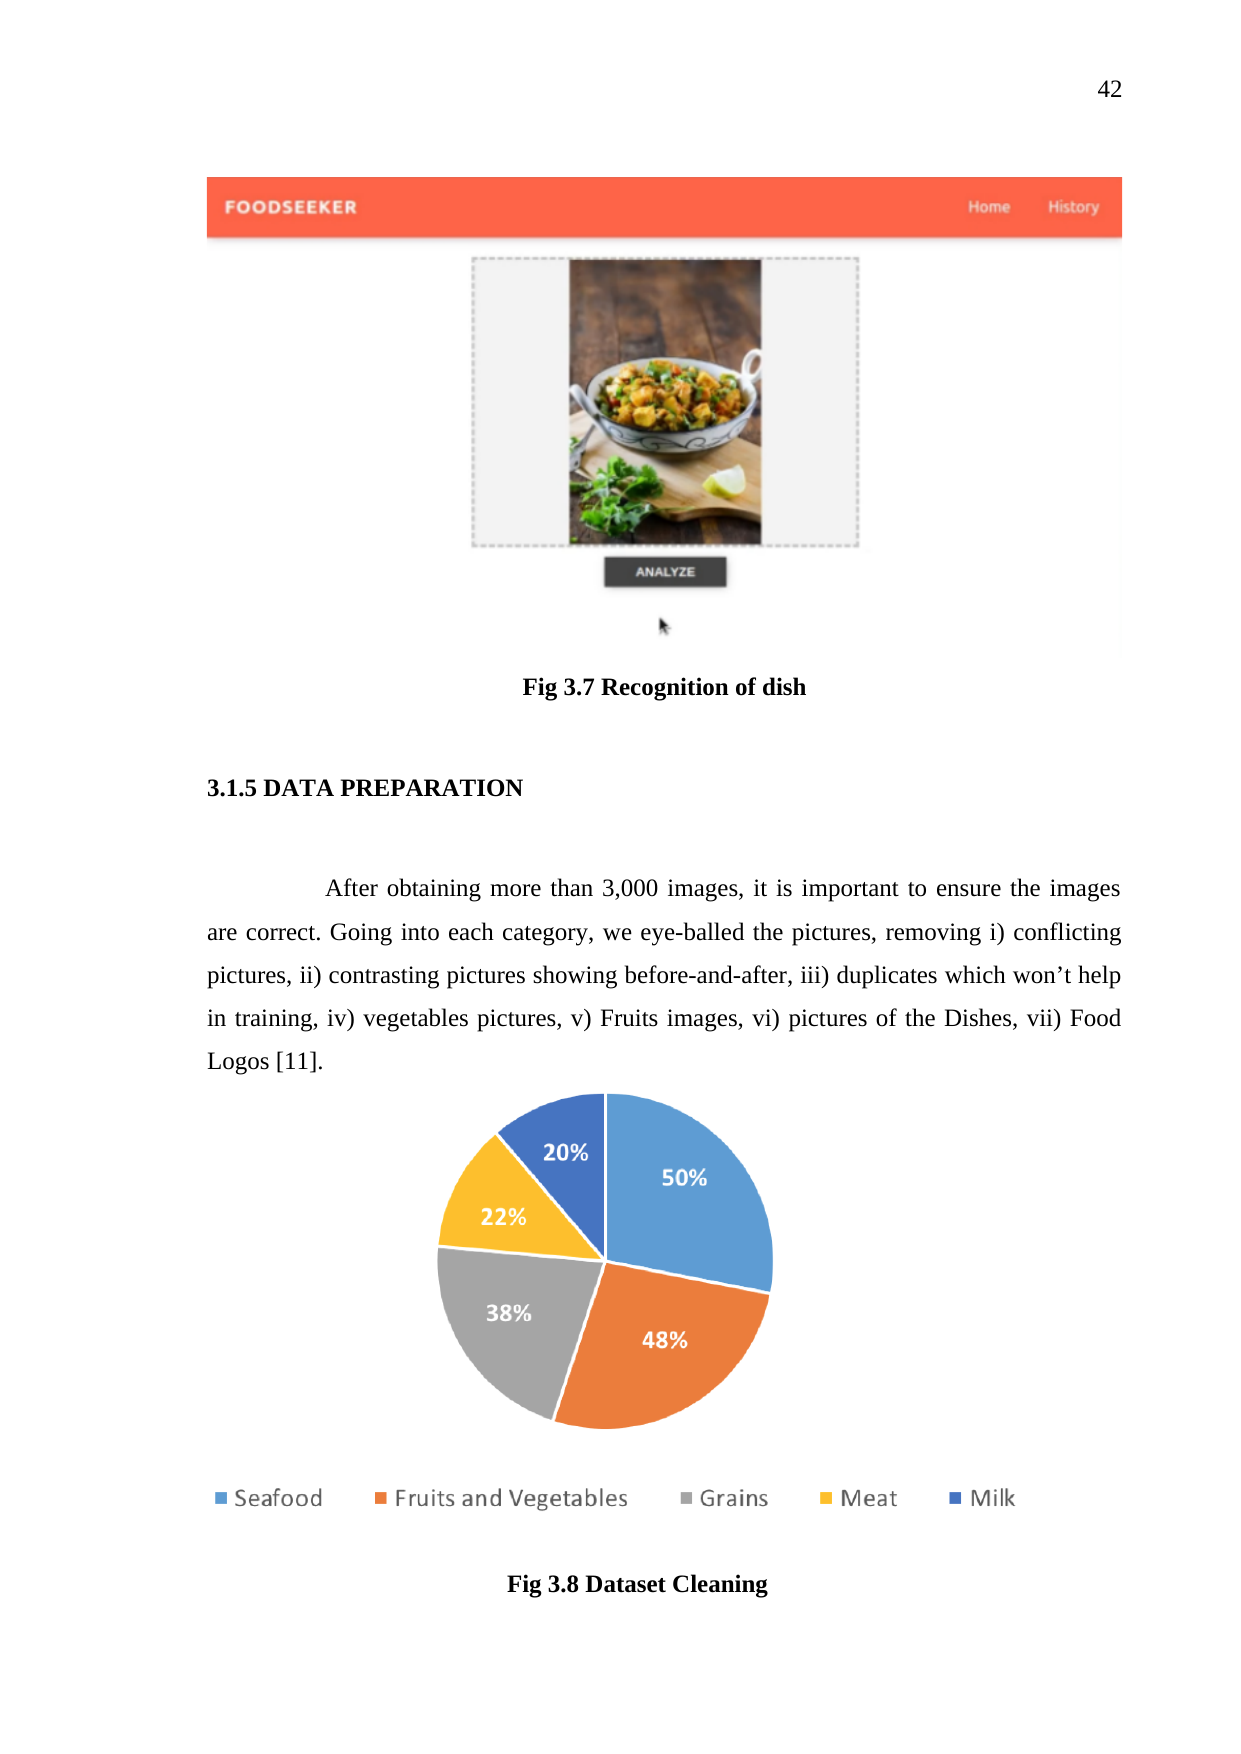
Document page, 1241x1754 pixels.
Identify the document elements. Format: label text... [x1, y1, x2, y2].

text 3.1.5 DATA PREPARATION [207, 773, 1122, 802]
picture [206, 1089, 1021, 1512]
text After obtaining more than 3,000 images, it is important to ensure the images are correct. Going into each category, we eye-balled the pictures, removing i) conflicting pictures, ii) contrasting pictures showing before-and-after, iii) duplicates which won’t help in training, iv) vegetables pictures, v) Fruits images, vi) pictures of the Dishes, vii) Food Logos [11]. [207, 873, 1122, 1075]
text Fig 3.7 Recognition of dish [207, 658, 1122, 701]
text Fig 3.8 Dataset Cleaning [207, 1569, 1122, 1598]
picture [206, 177, 1123, 658]
